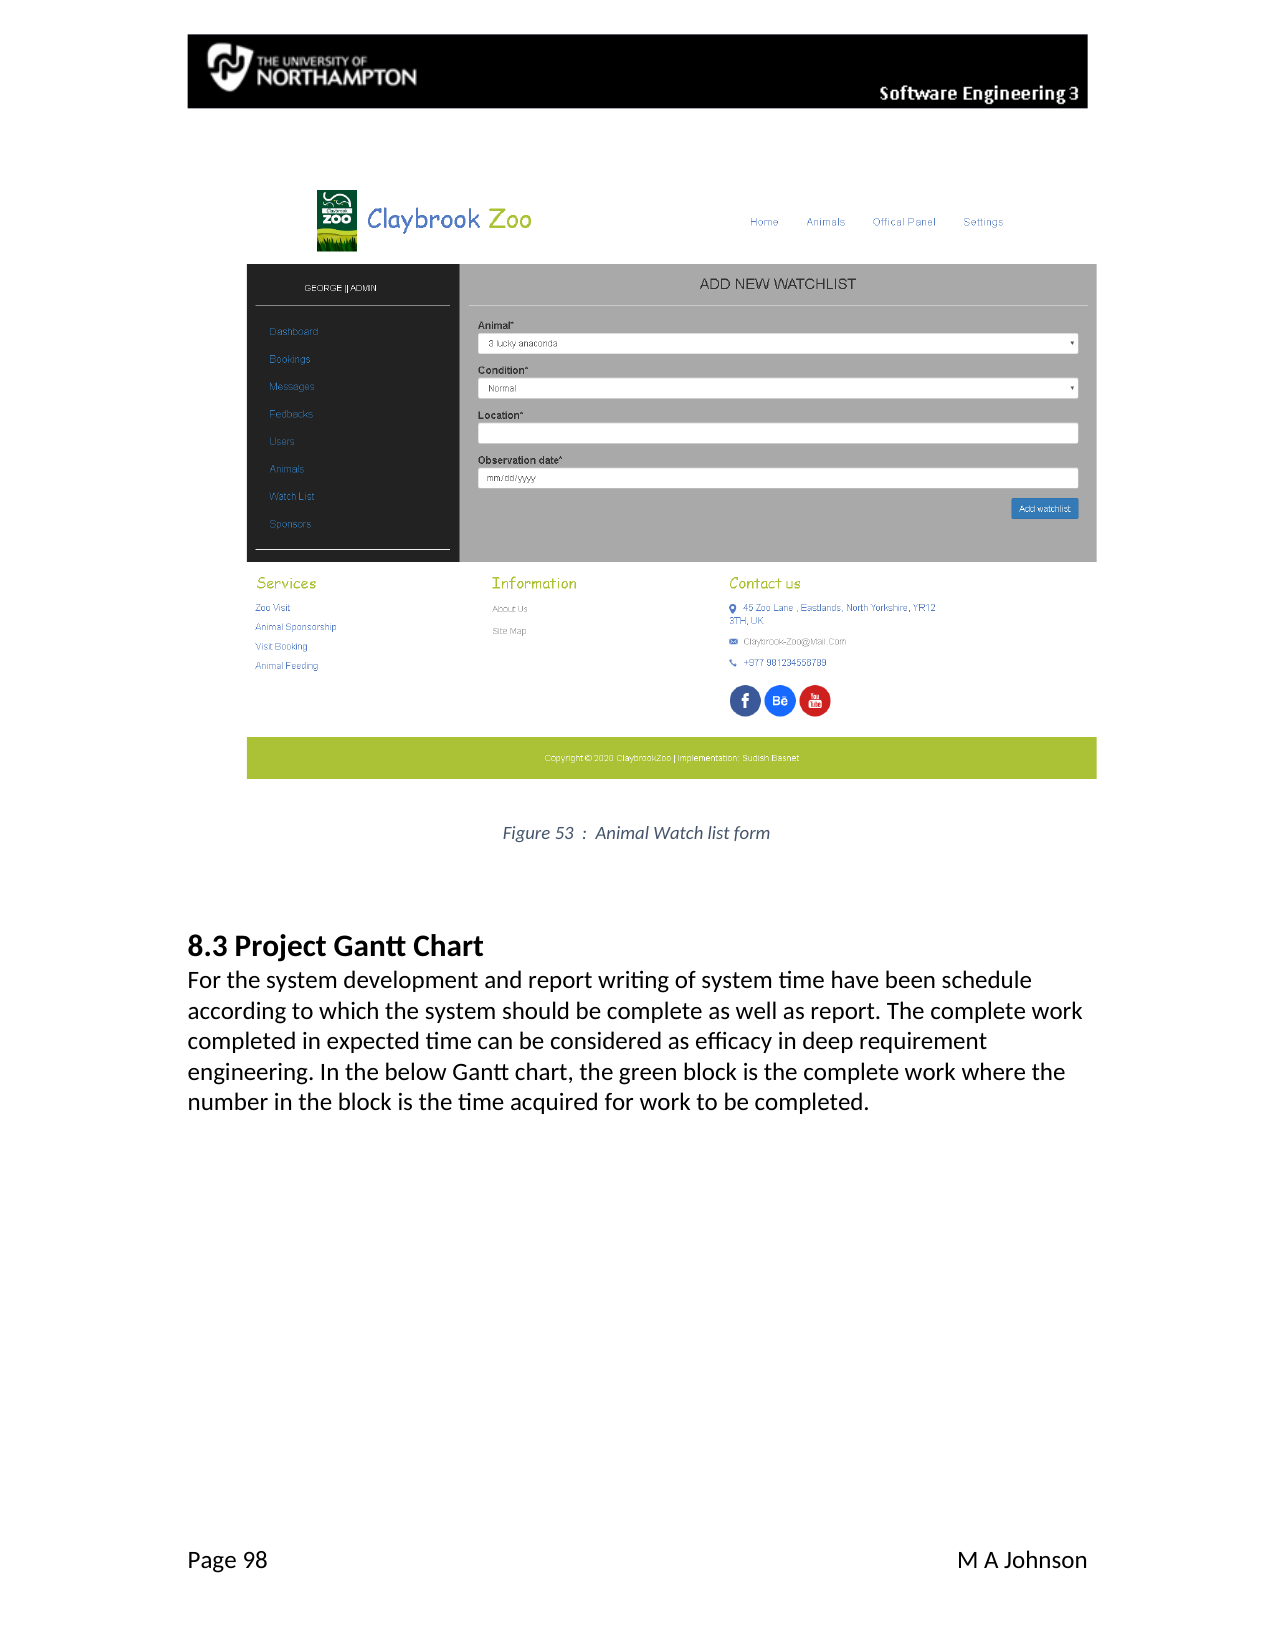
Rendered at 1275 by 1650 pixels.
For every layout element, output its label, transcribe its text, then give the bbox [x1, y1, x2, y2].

subtitle 8.3 Project Gantt Chart [187, 926, 1087, 964]
text Figure 53 : Animal Watch list form [187, 821, 1087, 844]
picture [187, 26, 1088, 117]
picture [246, 190, 1097, 779]
text For the system development and report writing of system time have been schedule according to which the system should be complete as well as report. The complete work completed in expected time can be considered as efficacy in deep requirement engineering. In the below Gantt chart, the green block is the complete work where the number in the block is the time acquired for work to be completed. [187, 964, 1087, 1117]
